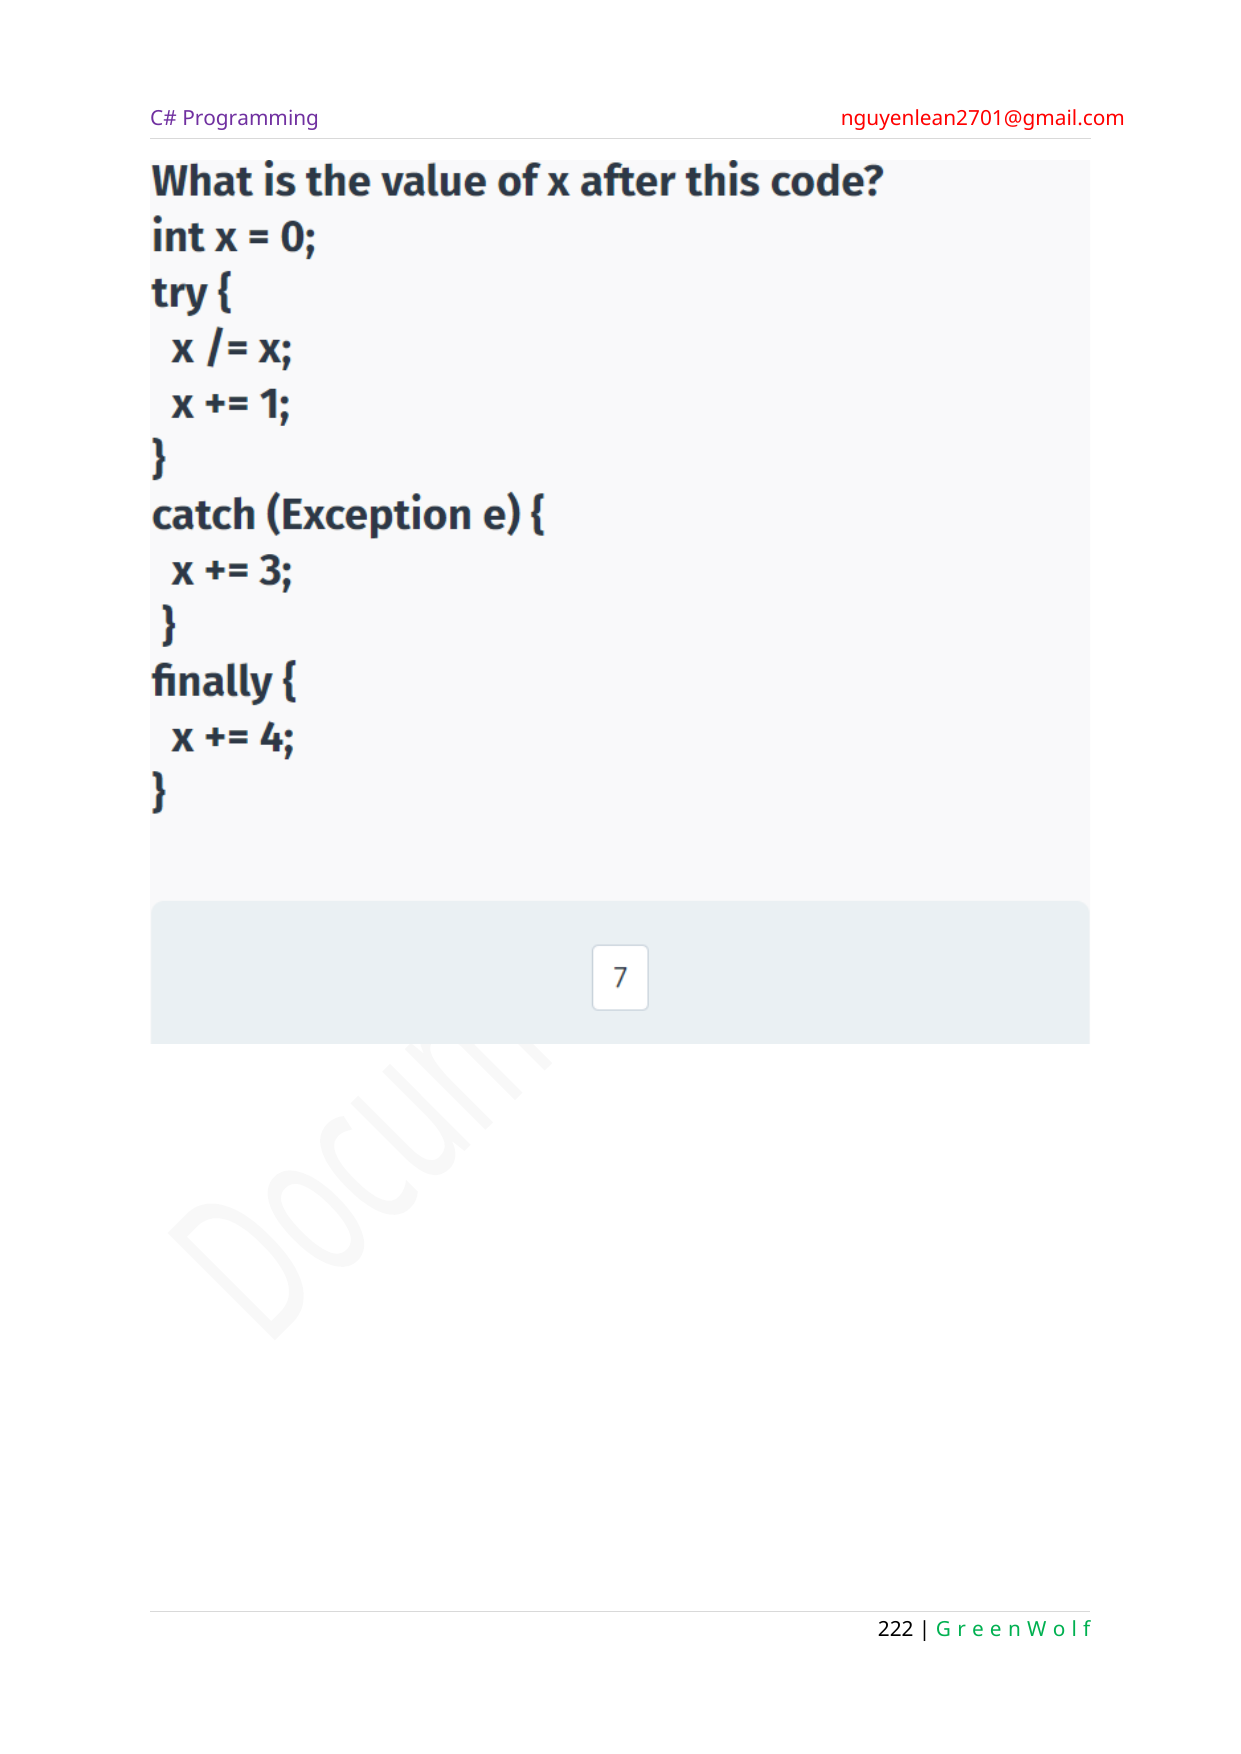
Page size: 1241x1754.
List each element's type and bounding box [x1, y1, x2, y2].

picture [150, 160, 1091, 1044]
